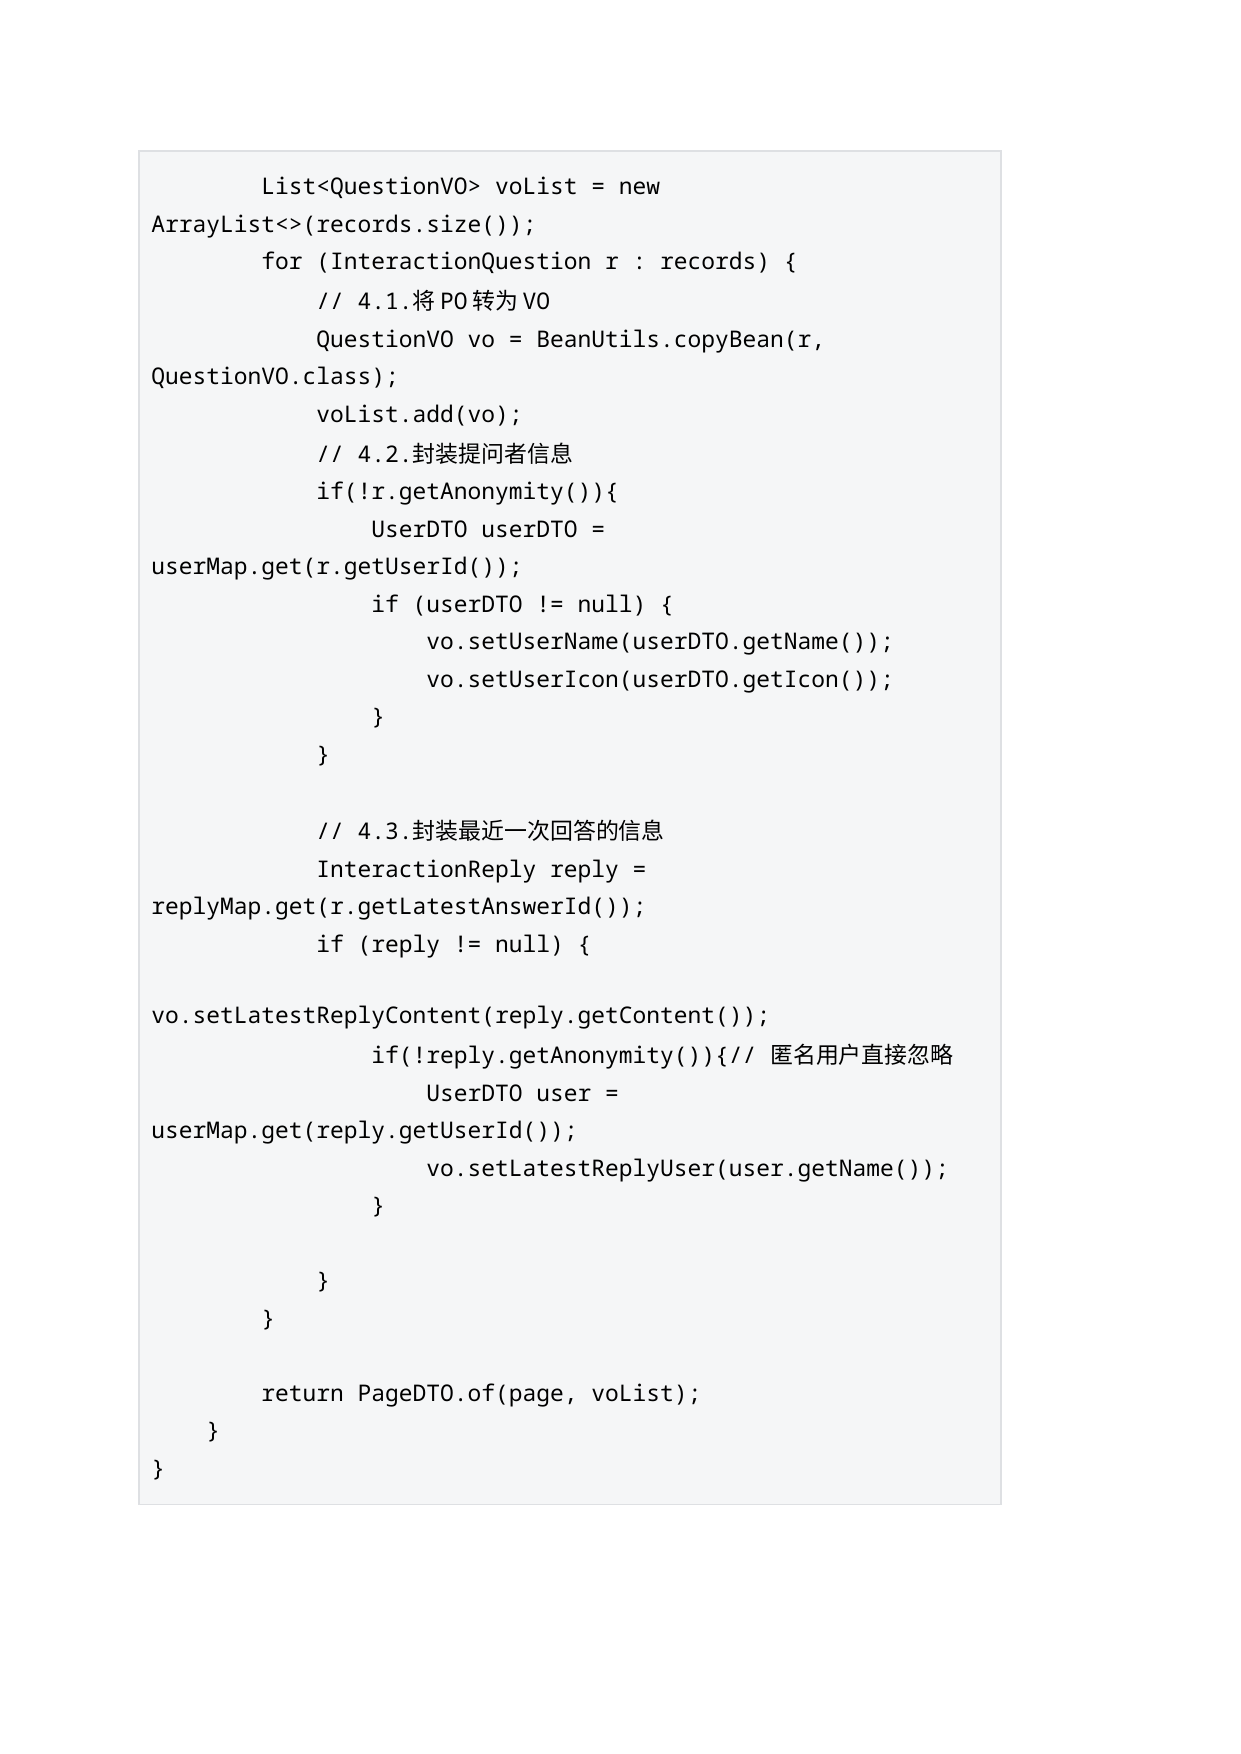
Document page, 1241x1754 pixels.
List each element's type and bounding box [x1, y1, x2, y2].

table_header [140, 152, 1000, 1504]
